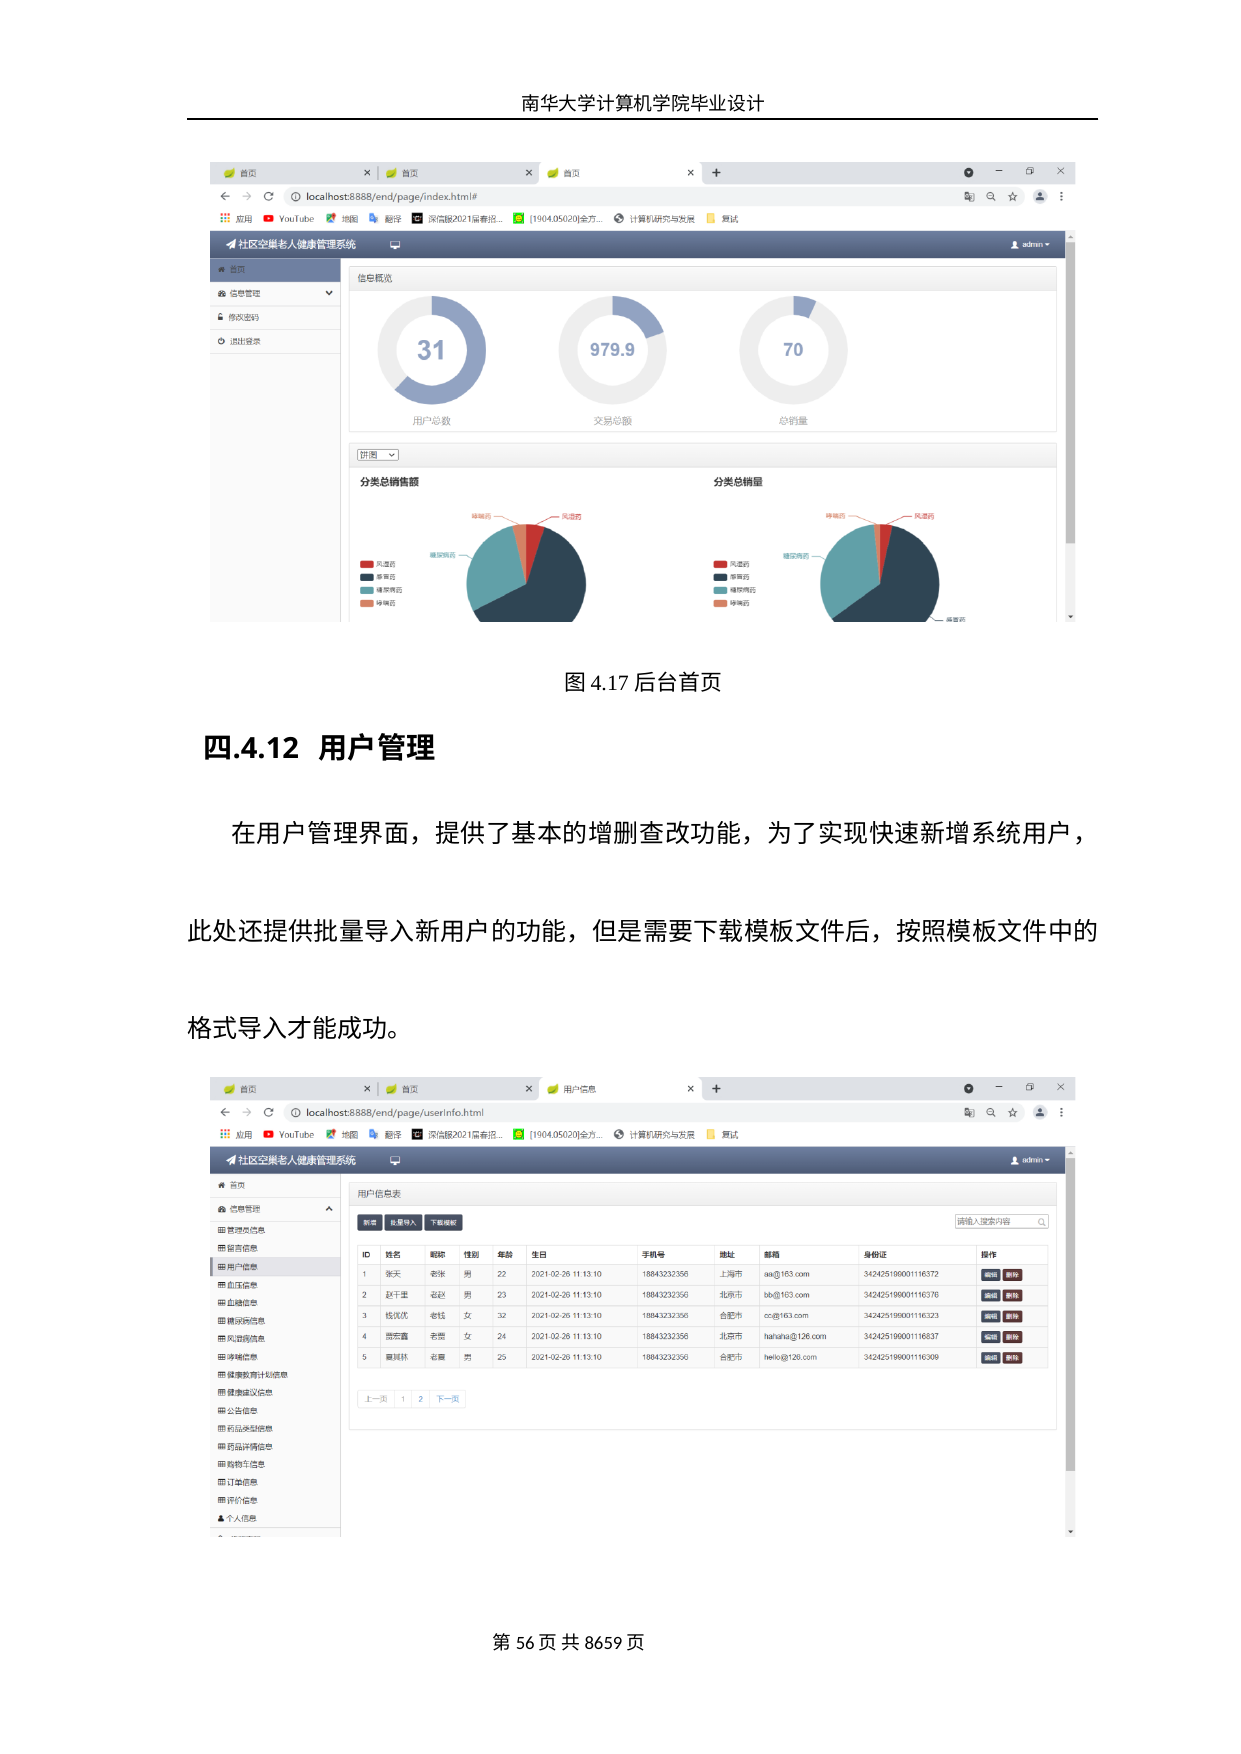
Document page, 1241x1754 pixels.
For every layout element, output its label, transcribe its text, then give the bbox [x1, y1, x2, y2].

subtitle 用户管理 [203, 713, 1098, 778]
text 在用户管理界面，提供了基本的增删查改功能，为了实现快速新增系统用户，此处还提供批量导入新用户的功能，但是需要下载模板文件后，按照模板文件中的格式导入才能成功。 [187, 799, 1098, 1059]
text 图4.17 后台首页 [187, 665, 1098, 697]
picture [210, 1077, 1076, 1537]
picture [210, 162, 1076, 622]
